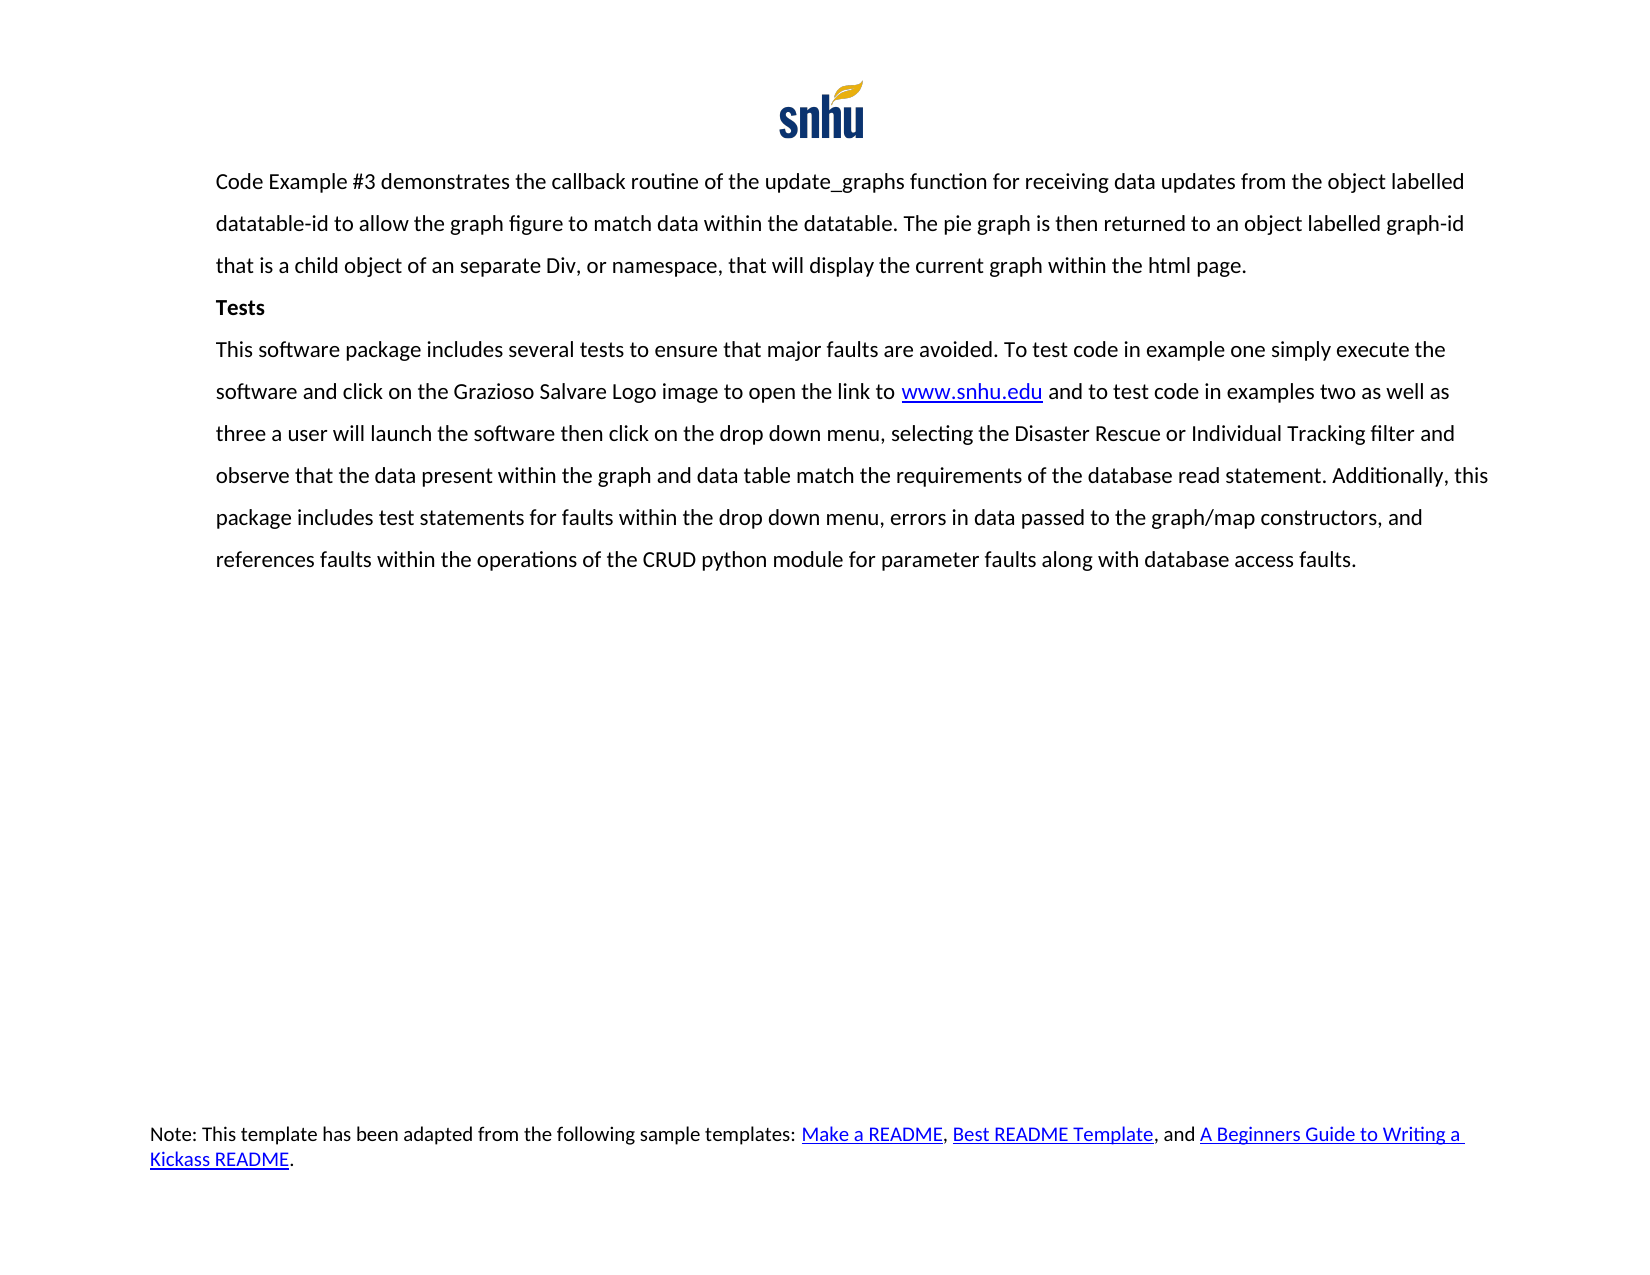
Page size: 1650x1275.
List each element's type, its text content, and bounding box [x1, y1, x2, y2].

text Code Example #3 demonstrates the callback routine of the update_graphs function for receiving data updates from the object labelled datatable-id to allow the graph figure to match data within the datatable. The pie graph is then returned to an object labelled graph-id that is a child object of an separate Div, or namespace, that will display the current graph within the html page. [216, 167, 1500, 279]
text This software package includes several tests to ensure that major faults are avoided. To test code in example one simply execute the software and click on the Grazioso Salvare Logo image to open the link to www.snhu.edu and to test code in examples two as well as three a user will launch the software then click on the drop down menu, selecting the Disaster Rescue or Individual Tracking filter and observe that the data present within the graph and data table match the requirements of the database read statement. Additionally, this package includes test statements for faults within the drop down menu, errors in data passed to the graph/map constructors, and references faults within the operations of the CRUD python module for parameter faults along with database access faults. [216, 335, 1500, 573]
picture [760, 75, 890, 147]
subtitle Tests [150, 293, 1500, 321]
